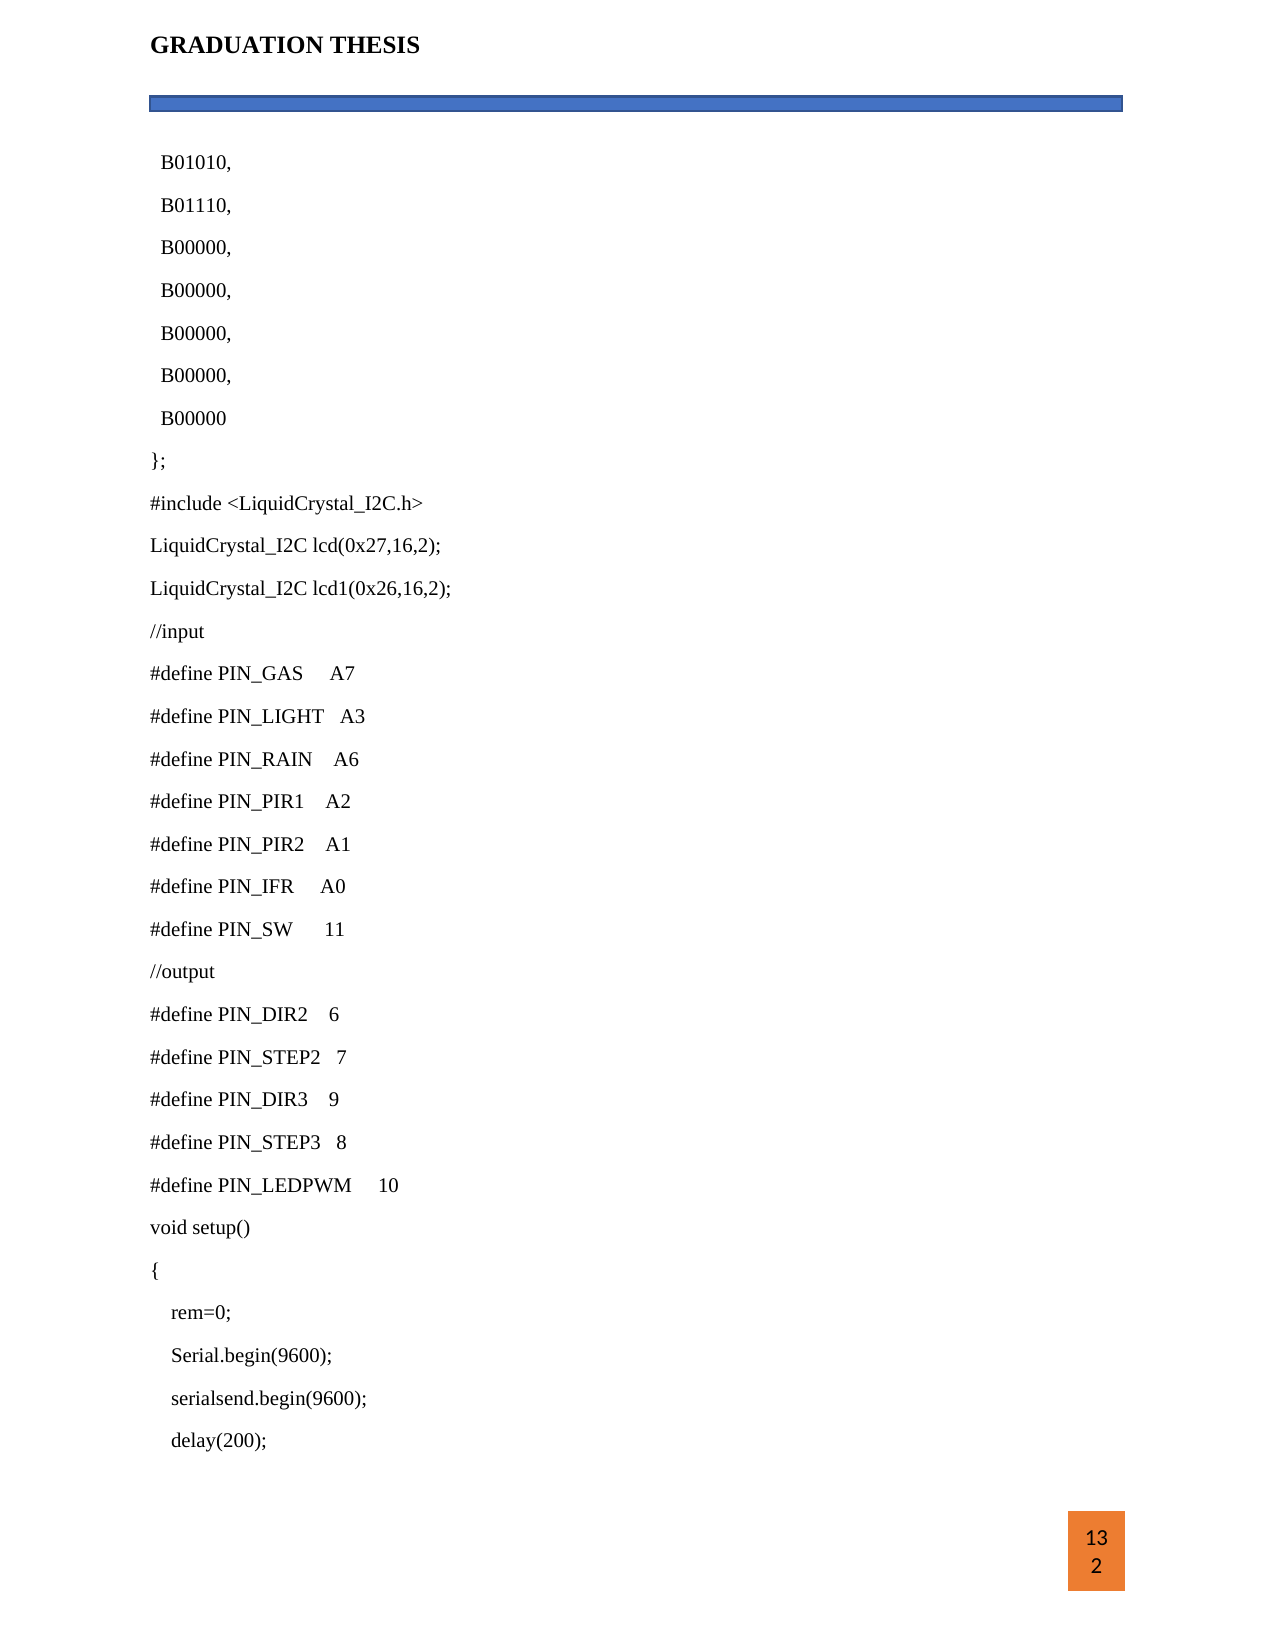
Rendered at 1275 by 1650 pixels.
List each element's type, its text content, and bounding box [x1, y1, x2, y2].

text #define PIN_STEP3 8 [150, 1130, 1125, 1154]
text delay(200); [150, 1428, 1125, 1452]
text B01010, [150, 150, 1125, 174]
text LiquidCrystal_I2C lcd(0x27,16,2); [150, 533, 1125, 557]
text //input [150, 619, 1125, 643]
text void setup() [150, 1215, 1125, 1239]
text #define PIN_PIR2 A1 [150, 832, 1125, 856]
text B01110, [150, 193, 1125, 217]
text B00000, [150, 320, 1125, 344]
text Serial.begin(9600); [150, 1343, 1125, 1367]
text B00000, [150, 363, 1125, 387]
text #define PIN_STEP2 7 [150, 1045, 1125, 1069]
text serialsend.begin(9600); [150, 1386, 1125, 1409]
text B00000, [150, 278, 1125, 302]
text #define PIN_GAS A7 [150, 661, 1125, 685]
text B00000, [150, 235, 1125, 259]
text #define PIN_LEDPWM 10 [150, 1172, 1125, 1197]
text #include <LiquidCrystal_I2C.h> [150, 491, 1125, 515]
text }; [150, 448, 1125, 472]
text #define PIN_RAIN A6 [150, 746, 1125, 771]
text #define PIN_DIR3 9 [150, 1087, 1125, 1111]
text #define PIN_PIR1 A2 [150, 789, 1125, 813]
text //output [150, 959, 1125, 983]
text #define PIN_IFR A0 [150, 874, 1125, 898]
text { [150, 1258, 1125, 1282]
text #define PIN_LIGHT A3 [150, 704, 1125, 728]
text LiquidCrystal_I2C lcd1(0x26,16,2); [150, 576, 1125, 600]
text #define PIN_DIR2 6 [150, 1002, 1125, 1026]
text #define PIN_SW 11 [150, 917, 1125, 941]
text rem=0; [150, 1300, 1125, 1324]
text B00000 [150, 406, 1125, 430]
